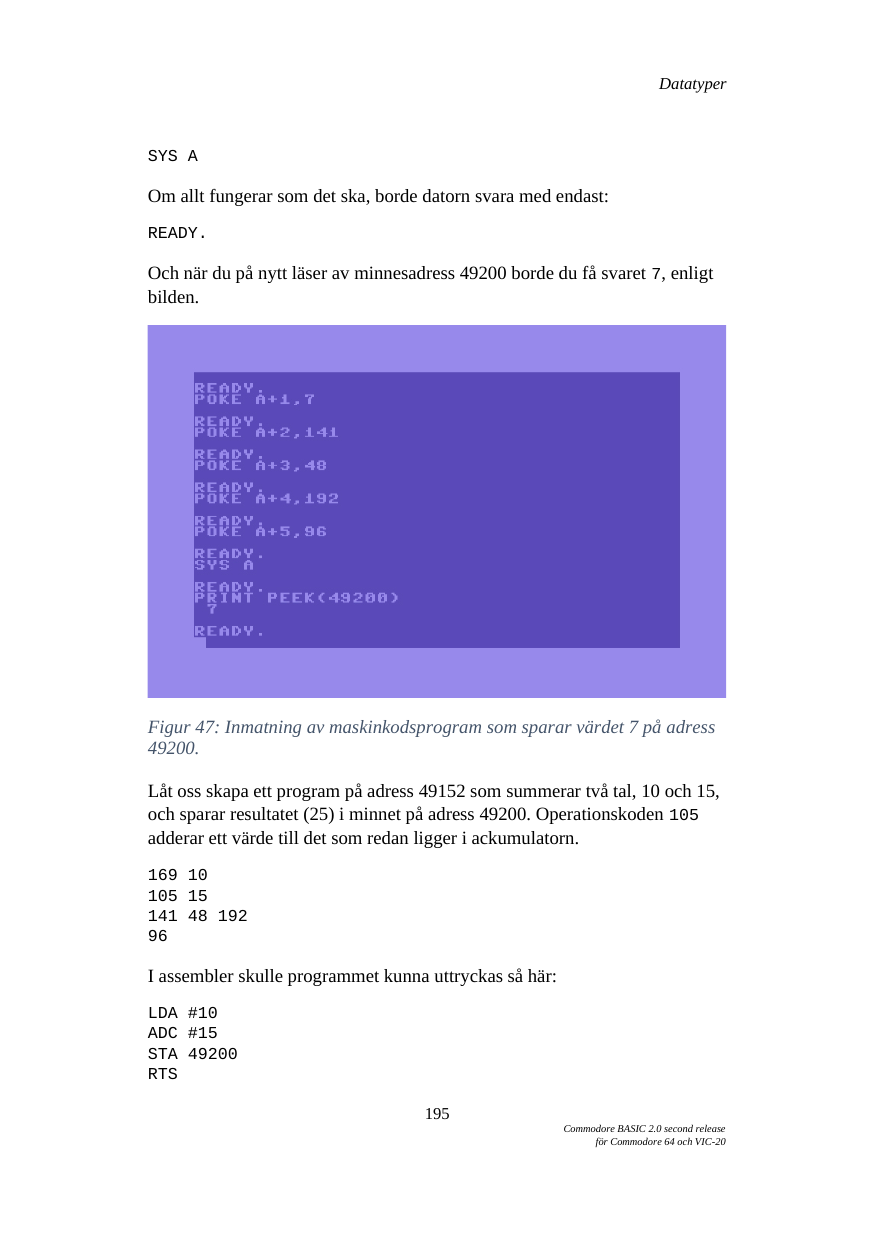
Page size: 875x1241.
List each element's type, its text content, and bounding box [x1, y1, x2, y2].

text Om allt fungerar som det ska, borde datorn svara med endast: [148, 185, 726, 206]
text I assembler skulle programmet kunna uttryckas så här: [148, 965, 726, 986]
text READY. [148, 224, 726, 243]
text Och när du på nytt läser av minnesadress 49200 borde du få svaret 7, enligt bilden. [148, 262, 726, 307]
text 169 10 105 15 141 48 192 96 [148, 867, 726, 947]
text Låt oss skapa ett program på adress 49152 som summerar två tal, 10 och 15, och sparar resultatet (25) i minnet på adress 49200. Operationskoden 105 adderar ett värde till det som redan ligger i ackumulatorn. [148, 779, 726, 848]
text Figur 47: Inmatning av maskinkodsprogram som sparar värdet 7 på adress 49200. [148, 716, 726, 759]
text SYS A [148, 148, 726, 167]
text LDA #10 ADC #15 STA 49200 RTS [148, 1004, 726, 1084]
picture [147, 325, 727, 698]
